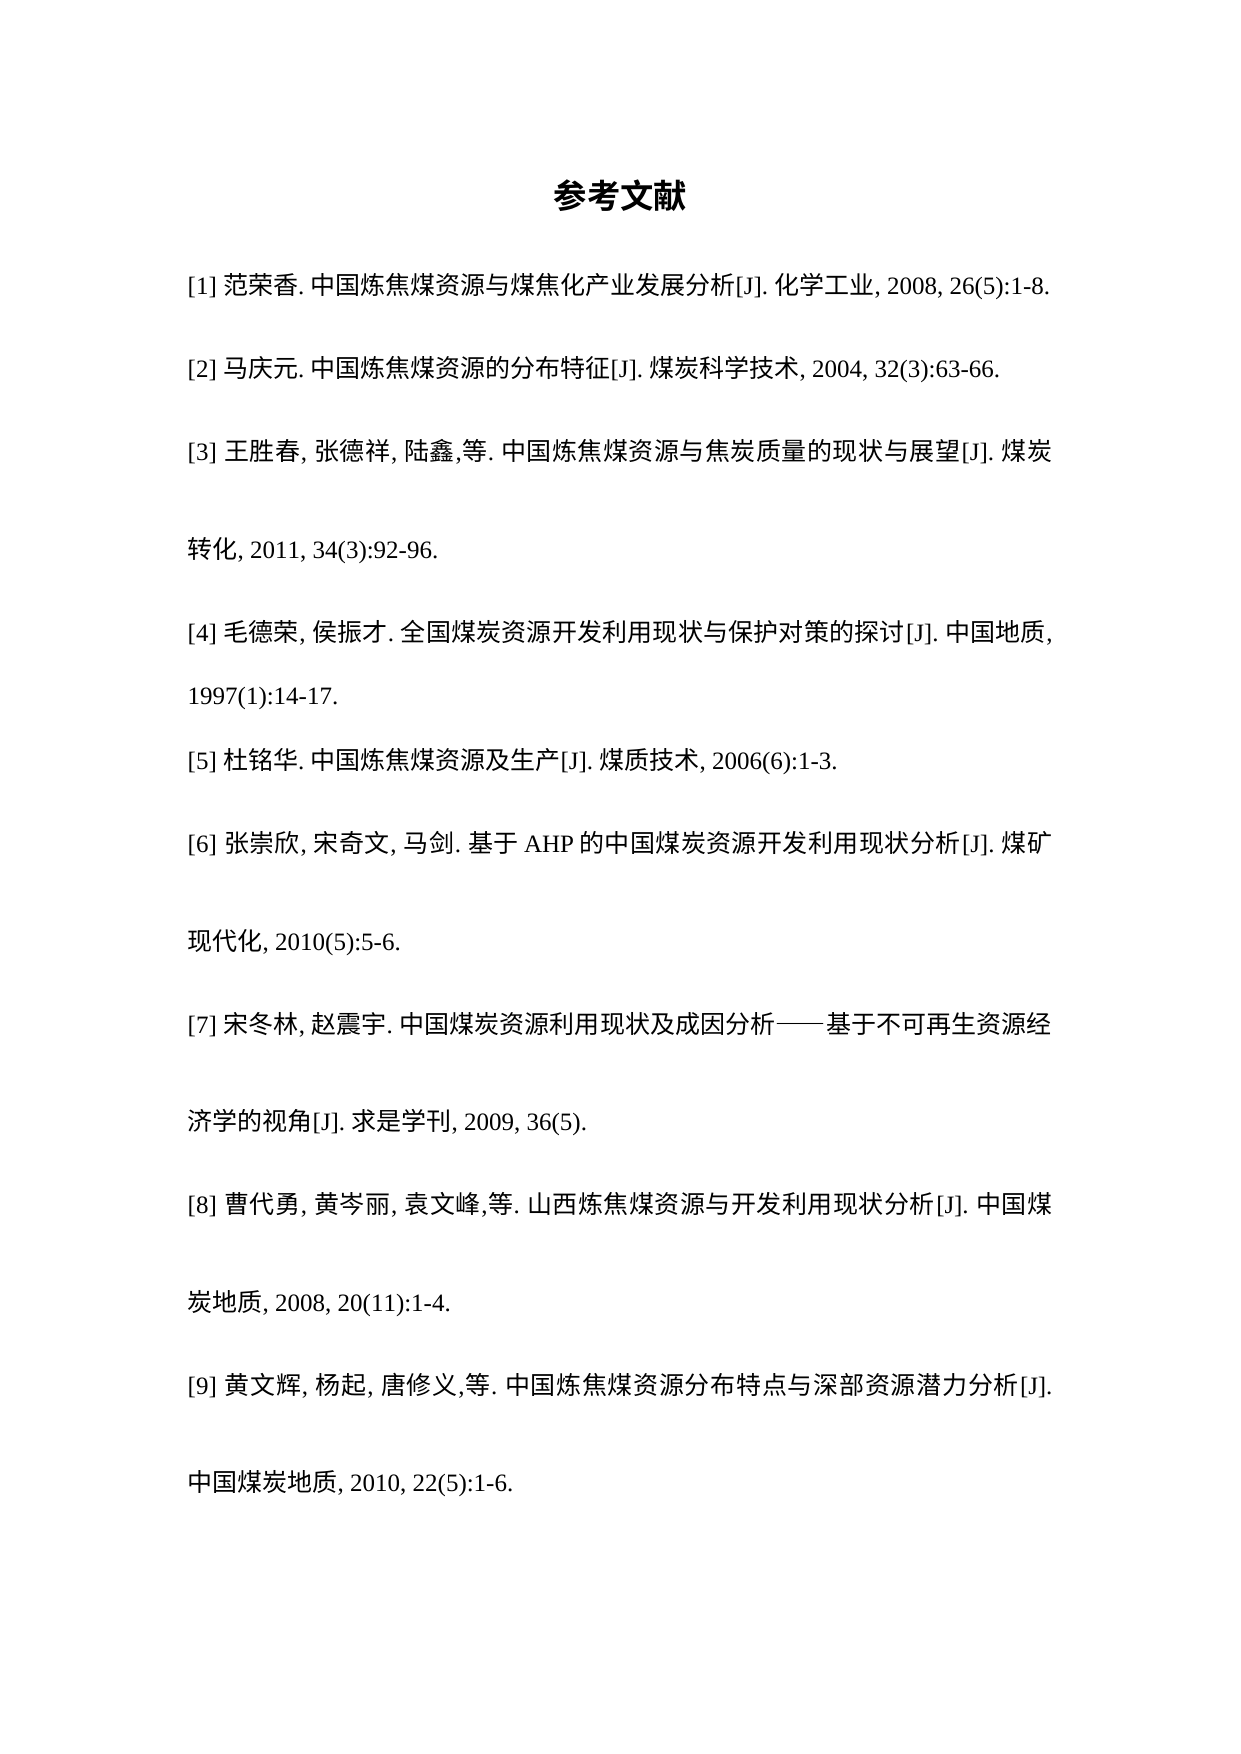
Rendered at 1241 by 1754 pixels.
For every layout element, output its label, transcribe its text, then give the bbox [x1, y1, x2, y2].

text [5] 杜铭华. 中国炼焦煤资源及生产[J]. 煤质技术, 2006(6):1-3. [187, 726, 1053, 791]
text [9] 黄文辉, 杨起, 唐修义,等. 中国炼焦煤资源分布特点与深部资源潜力分析[J]. 中国煤炭地质, 2010, 22(5):1-6. [187, 1351, 1053, 1513]
text [2] 马庆元. 中国炼焦煤资源的分布特征[J]. 煤炭科学技术, 2004, 32(3):63-66. [187, 334, 1053, 399]
text [1] 范荣香. 中国炼焦煤资源与煤焦化产业发展分析[J]. 化学工业, 2008, 26(5):1-8. [187, 251, 1053, 316]
text [4] 毛德荣, 侯振才. 全国煤炭资源开发利用现状与保护对策的探讨[J]. 中国地质, 1997(1):14-17. [187, 598, 1053, 712]
text 参考文献 [187, 162, 1053, 227]
text [7] 宋冬林, 赵震宇. 中国煤炭资源利用现状及成因分析——基于不可再生资源经济学的视角[J]. 求是学刊, 2009, 36(5). [187, 990, 1053, 1152]
text [8] 曹代勇, 黄岑丽, 袁文峰,等. 山西炼焦煤资源与开发利用现状分析[J]. 中国煤炭地质, 2008, 20(11):1-4. [187, 1170, 1053, 1333]
text [3] 王胜春, 张德祥, 陆鑫,等. 中国炼焦煤资源与焦炭质量的现状与展望[J]. 煤炭转化, 2011, 34(3):92-96. [187, 417, 1053, 580]
text [6] 张崇欣, 宋奇文, 马剑. 基于AHP的中国煤炭资源开发利用现状分析[J]. 煤矿现代化, 2010(5):5-6. [187, 809, 1053, 972]
